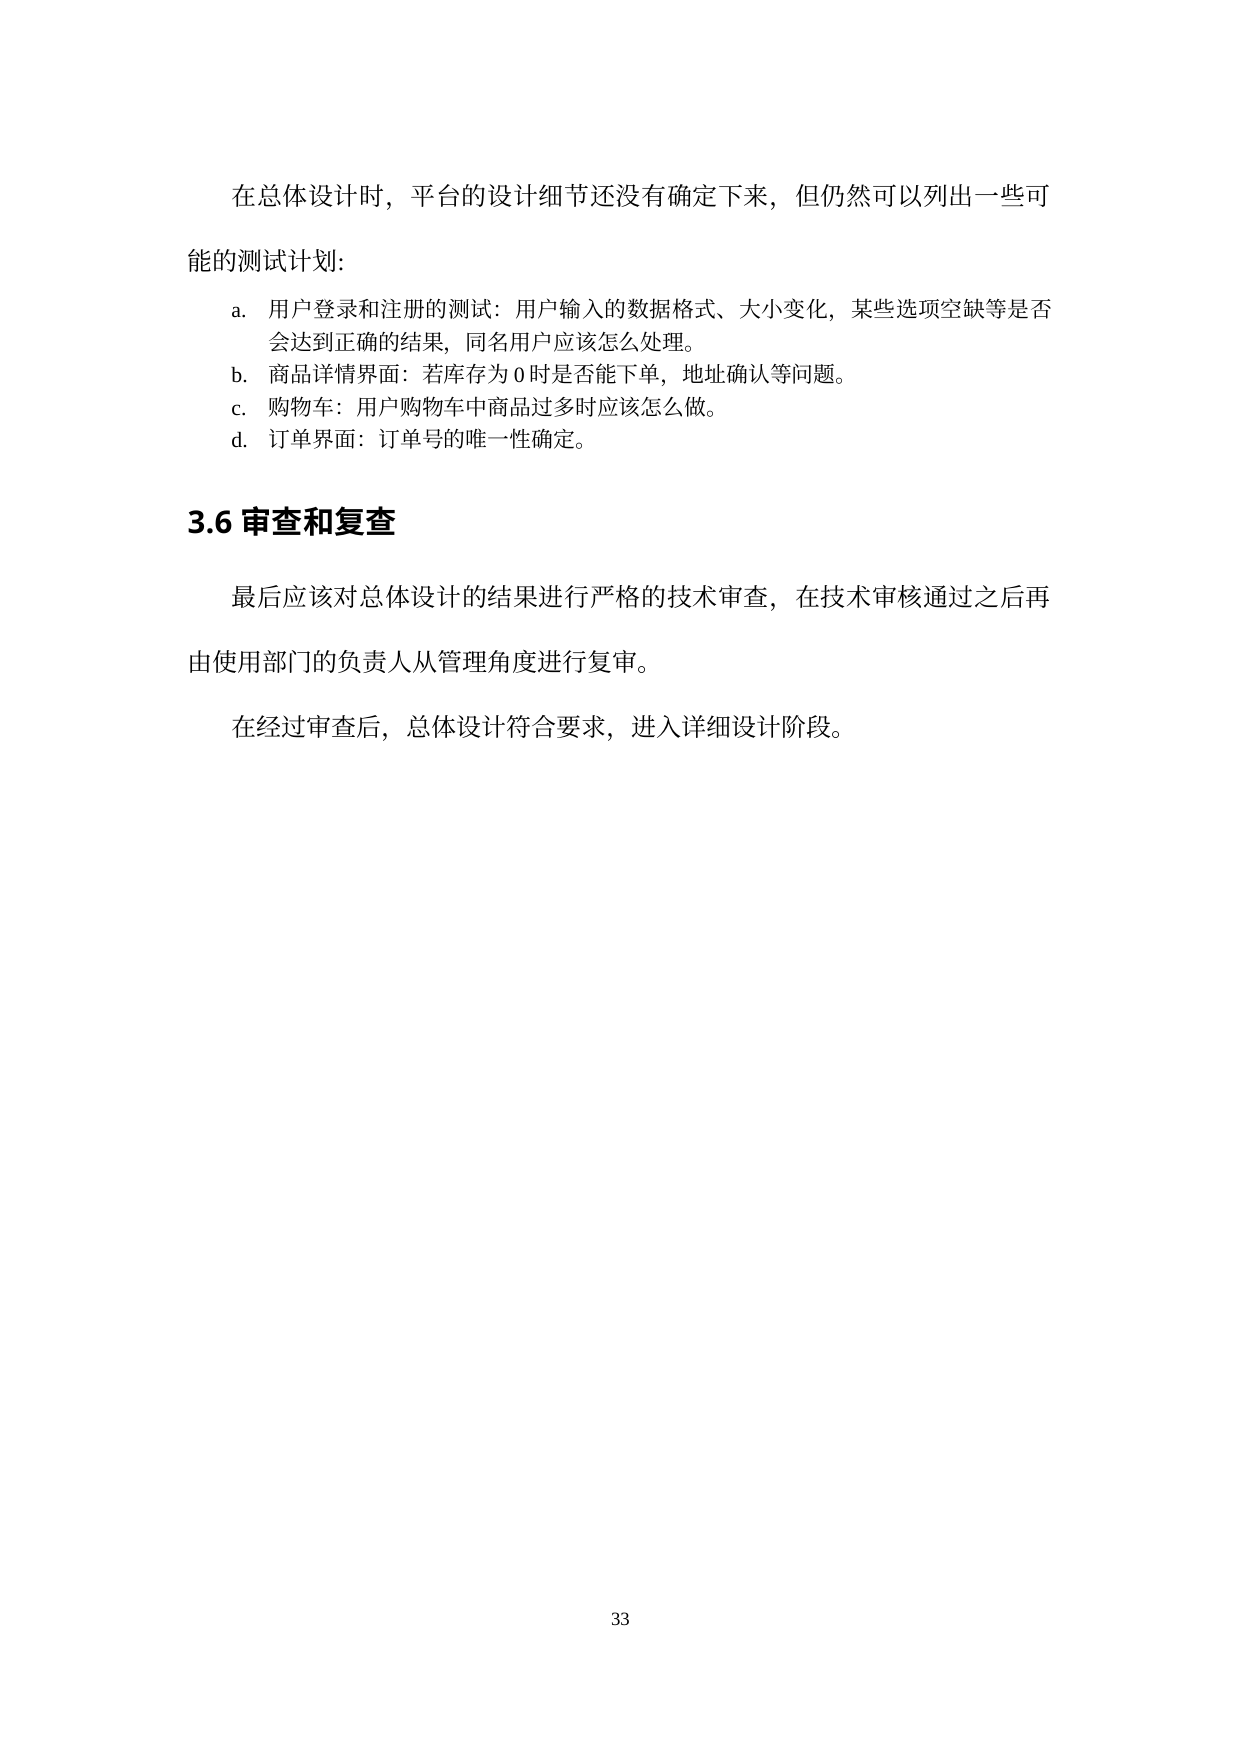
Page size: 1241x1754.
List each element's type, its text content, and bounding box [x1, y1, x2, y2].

list 用户登录和注册的测试：用户输入的数据格式、大小变化，某些选项空缺等是否会达到正确的结果，同名用户应该怎么处理。 [231, 292, 1053, 357]
list 商品详情界面：若库存为0时是否能下单，地址确认等问题。 [231, 357, 1053, 389]
text 3.6 审查和复查 [187, 487, 1053, 552]
text 在总体设计时，平台的设计细节还没有确定下来，但仍然可以列出一些可能的测试计划: [187, 162, 1053, 292]
text 在经过审查后，总体设计符合要求，进入详细设计阶段。 [187, 693, 1053, 758]
list 订单界面：订单号的唯一性确定。 [231, 422, 1053, 454]
list 购物车：用户购物车中商品过多时应该怎么做。 [231, 389, 1053, 422]
text 最后应该对总体设计的结果进行严格的技术审查，在技术审核通过之后再由使用部门的负责人从管理角度进行复审。 [187, 563, 1053, 693]
